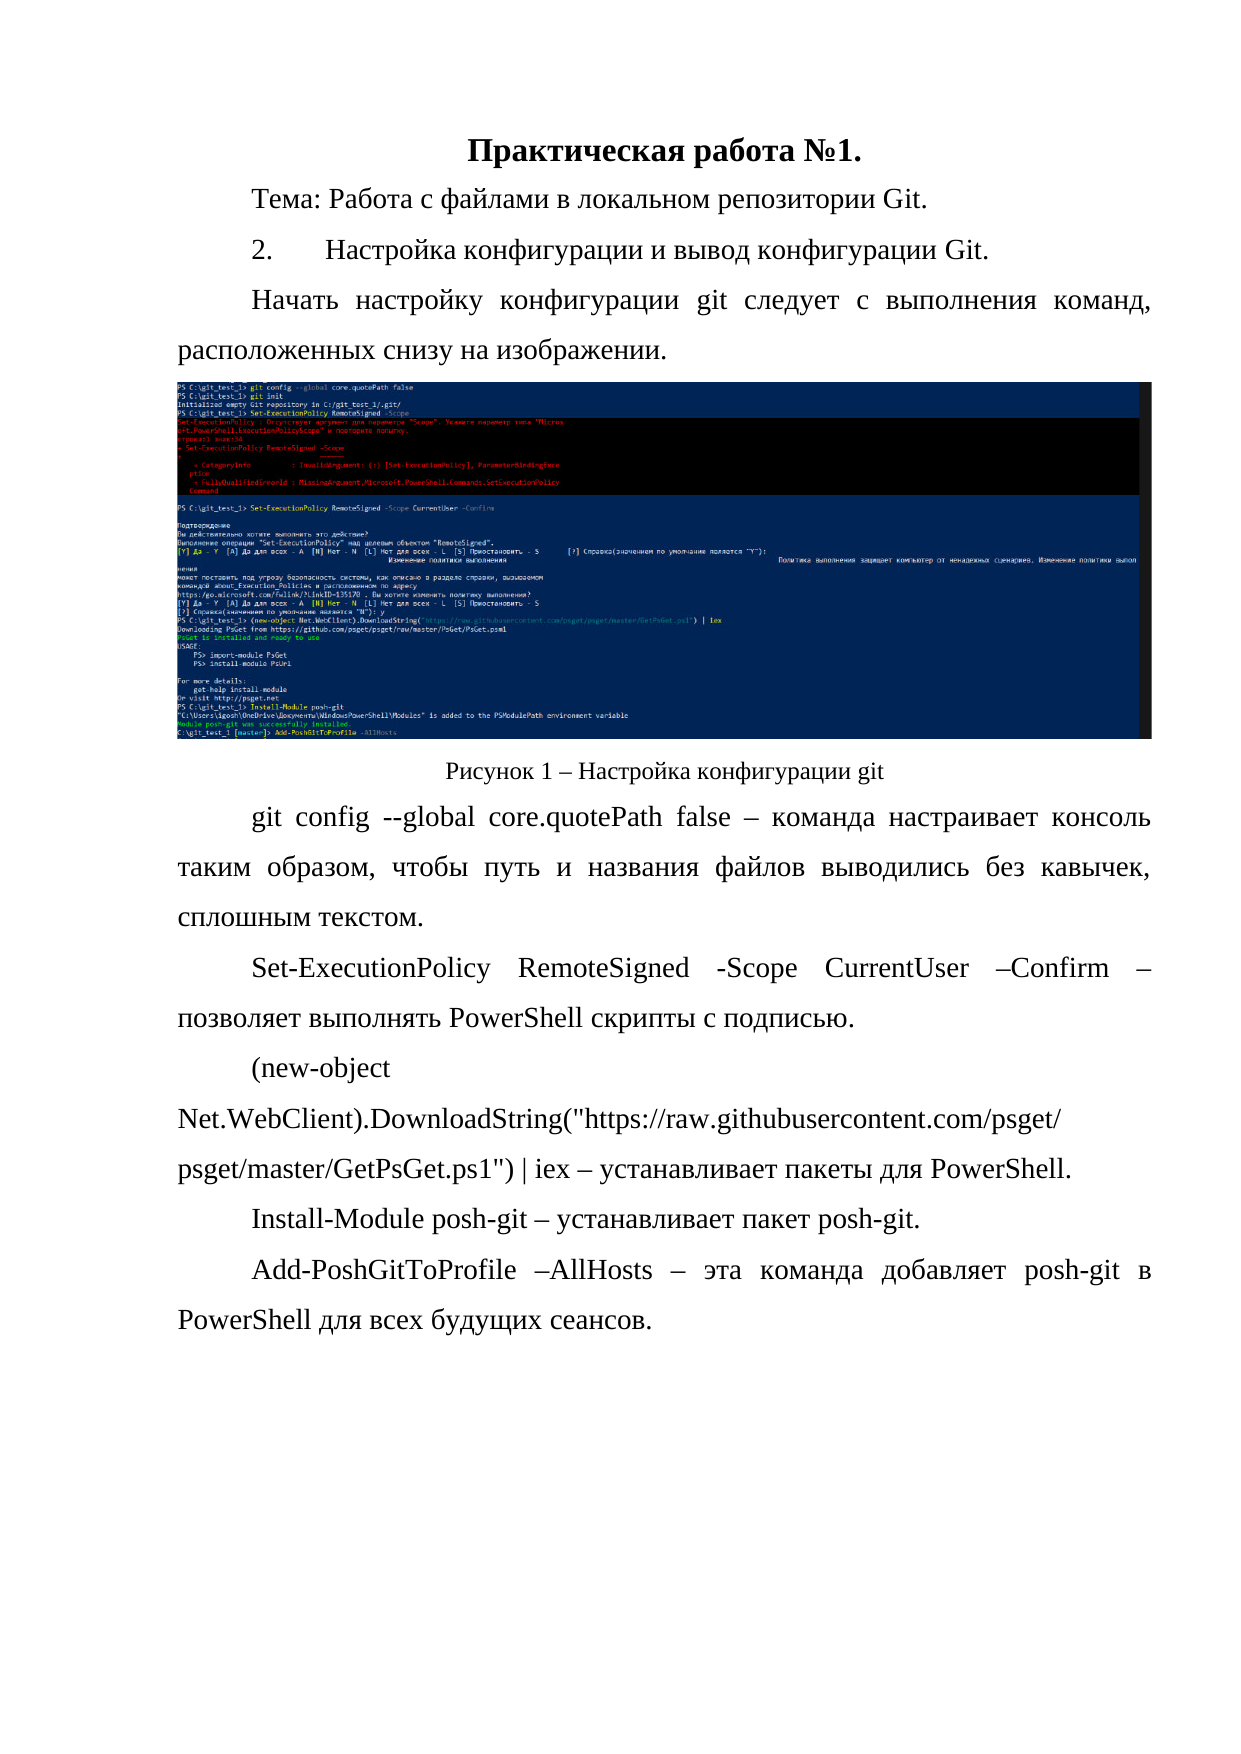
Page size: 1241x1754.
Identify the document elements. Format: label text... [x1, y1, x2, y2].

picture [177, 382, 1152, 739]
text Install-Module posh-git – устанавливает пакет posh-git. [177, 1201, 1152, 1235]
subtitle Практическая работа №1. [177, 131, 1152, 169]
text Тема: Работа с файлами в локальном репозитории Git. [177, 181, 1152, 215]
text Set-ExecutionPolicy RemoteSigned -Scope CurrentUser –Confirm – позволяет выполнять PowerShell скрипты с подписью. [177, 950, 1152, 1034]
list Настройка конфигурации и вывод конфигурации Git. [177, 232, 1152, 265]
text (new-object Net.WebClient).DownloadString("https://raw.githubusercontent.com/psget/psget/master/GetPsGet.ps1") | iex – устанавливает пакеты для PowerShell. [177, 1051, 1152, 1185]
text Add-PoshGitToProfile –AllHosts – эта команда добавляет posh-git в PowerShell для всех будущих сеансов. [177, 1252, 1152, 1336]
text git config --global core.quotePath false – команда настраивает консоль таким образом, чтобы путь и названия файлов выводились без кавычек, сплошным текстом. [177, 799, 1152, 933]
text Начать настройку конфигурации git следует с выполнения команд, расположенных снизу на изображении. [177, 282, 1152, 366]
text Рисунок – Настройка конфигурации git [177, 756, 1152, 784]
